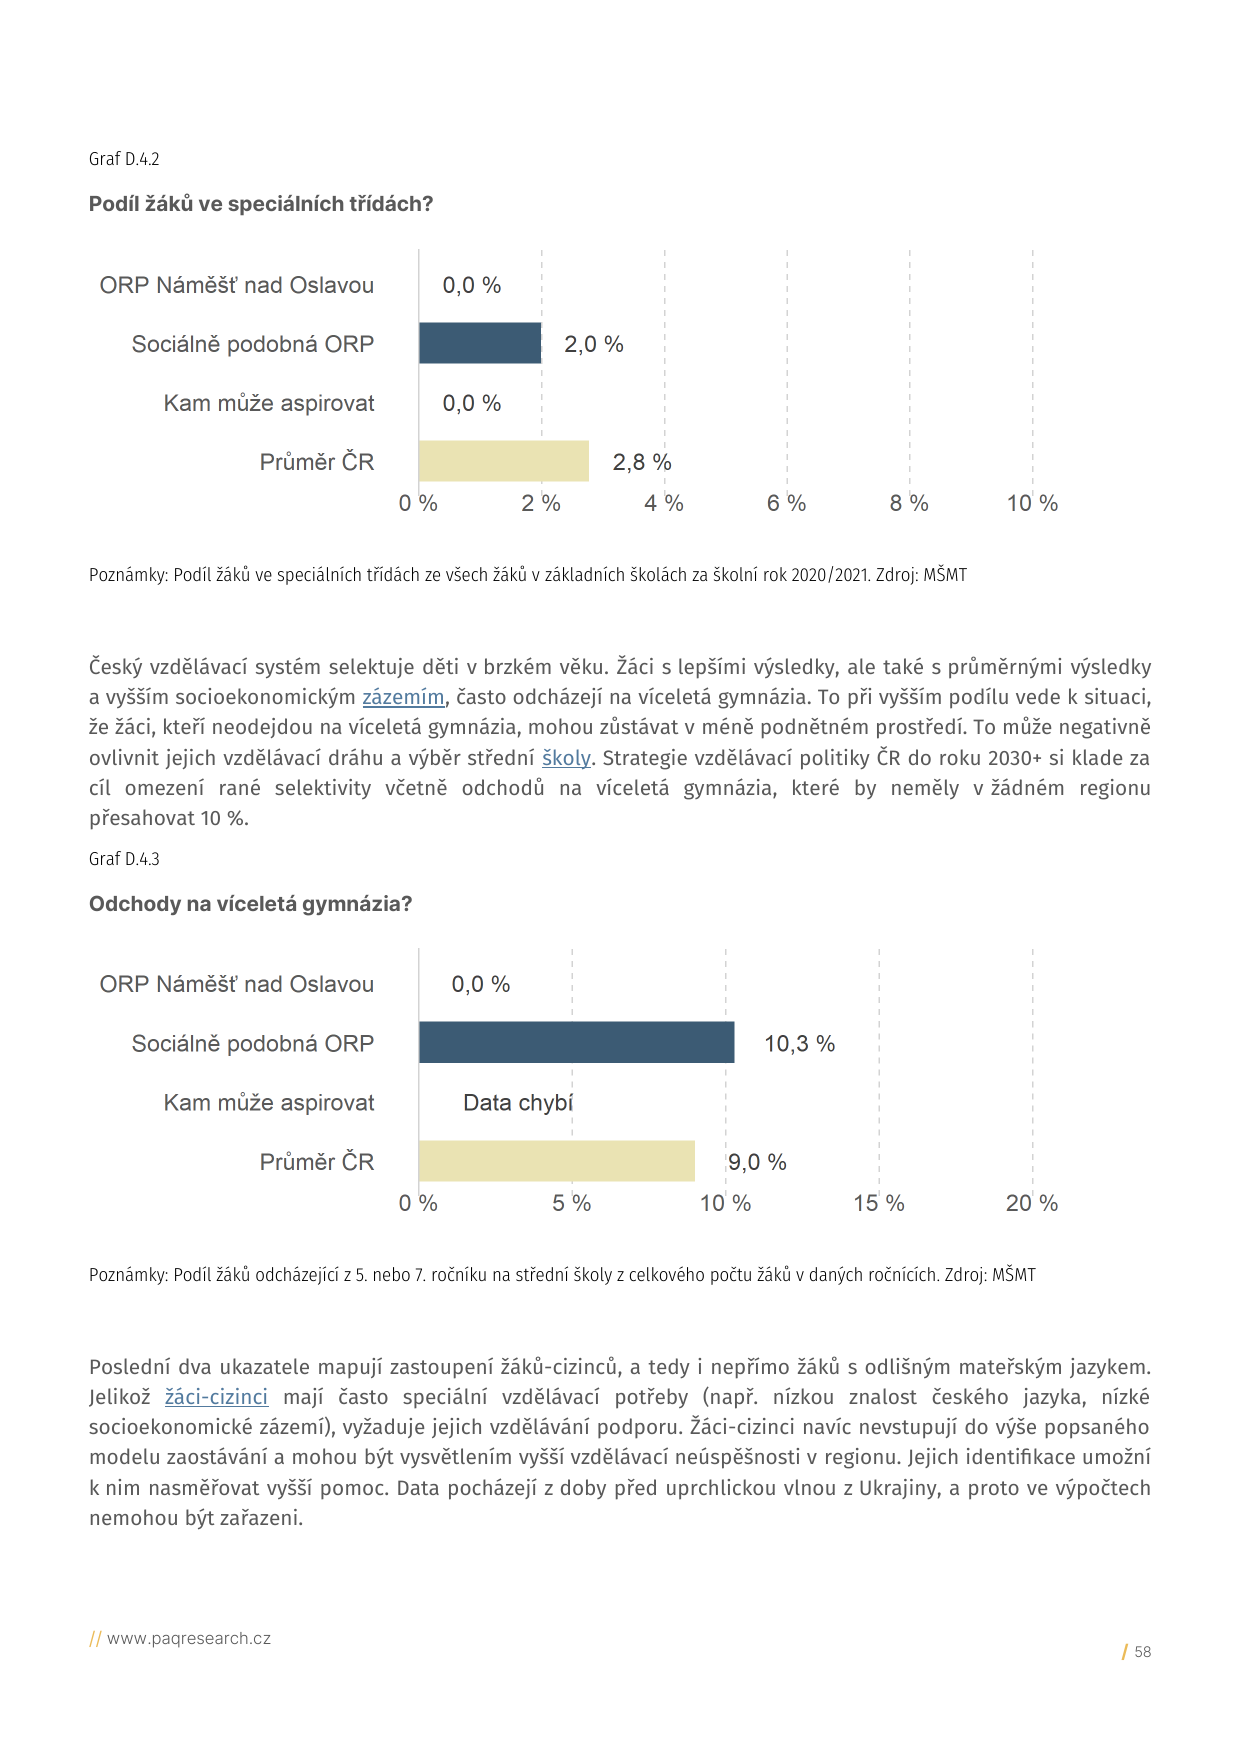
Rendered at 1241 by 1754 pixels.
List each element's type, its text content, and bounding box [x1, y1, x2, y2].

text Český vzdělávací systém selektuje děti v brzkém věku. Žáci s lepšími výsledky, ale také s průměrnými výsledky a vyšším socioekonomickým zázemím, často odcházejí na víceletá gymnázia. To při vyšším podílu vede k situaci, že žáci, kteří neodejdou na víceletá gymnázia, mohou zůstávat v méně podnětném prostředí. To může negativně ovlivnit jejich vzdělávací dráhu a výběr střední školy. Strategie vzdělávací politiky ČR do roku 2030+ si klade za cíl omezení rané selektivity včetně odchodů na víceletá gymnázia, které by neměly v žádném regionu přesahovat 10 %. [89, 649, 1152, 831]
text Poznámky: Podíl žáků odcházející z 5. nebo 7. ročníku na střední školy z celkového počtu žáků v daných ročnících. Zdroj: MŠMT [89, 1264, 1152, 1287]
text Podíl žáků ve speciálních třídách? [89, 186, 1152, 216]
text Graf D.4.3 [89, 847, 1152, 870]
text Poslední dva ukazatele mapují zastoupení žáků-cizinců, a tedy i nepřímo žáků s odlišným mateřským jazykem. Jelikož žáci-cizinci mají často speciální vzdělávací potřeby (např. nízkou znalost českého jazyka, nízké socioekonomické zázemí), vyžaduje jejich vzdělávání podporu. Žáci-cizinci navíc nevstupují do výše popsaného modelu zaostávání a mohou být vysvětlením vyšší vzdělávací neúspěšnosti v regionu. Jejich identifikace umožní k nim nasměřovat vyšší pomoc. Data pocházejí z doby před uprchlickou vlnou z Ukrajiny, a proto ve výpočtech nemohou být zařazeni. [89, 1349, 1152, 1531]
text Poznámky: Podíl žáků ve speciálních třídách ze všech žáků v základních školách za školní rok 2020/2021. Zdroj: MŠMT [89, 564, 1152, 587]
text Odchody na víceletá gymnázia? [89, 886, 1152, 916]
picture [88, 216, 1139, 548]
text Graf D.4.2 [89, 148, 1152, 170]
picture [88, 916, 1139, 1248]
